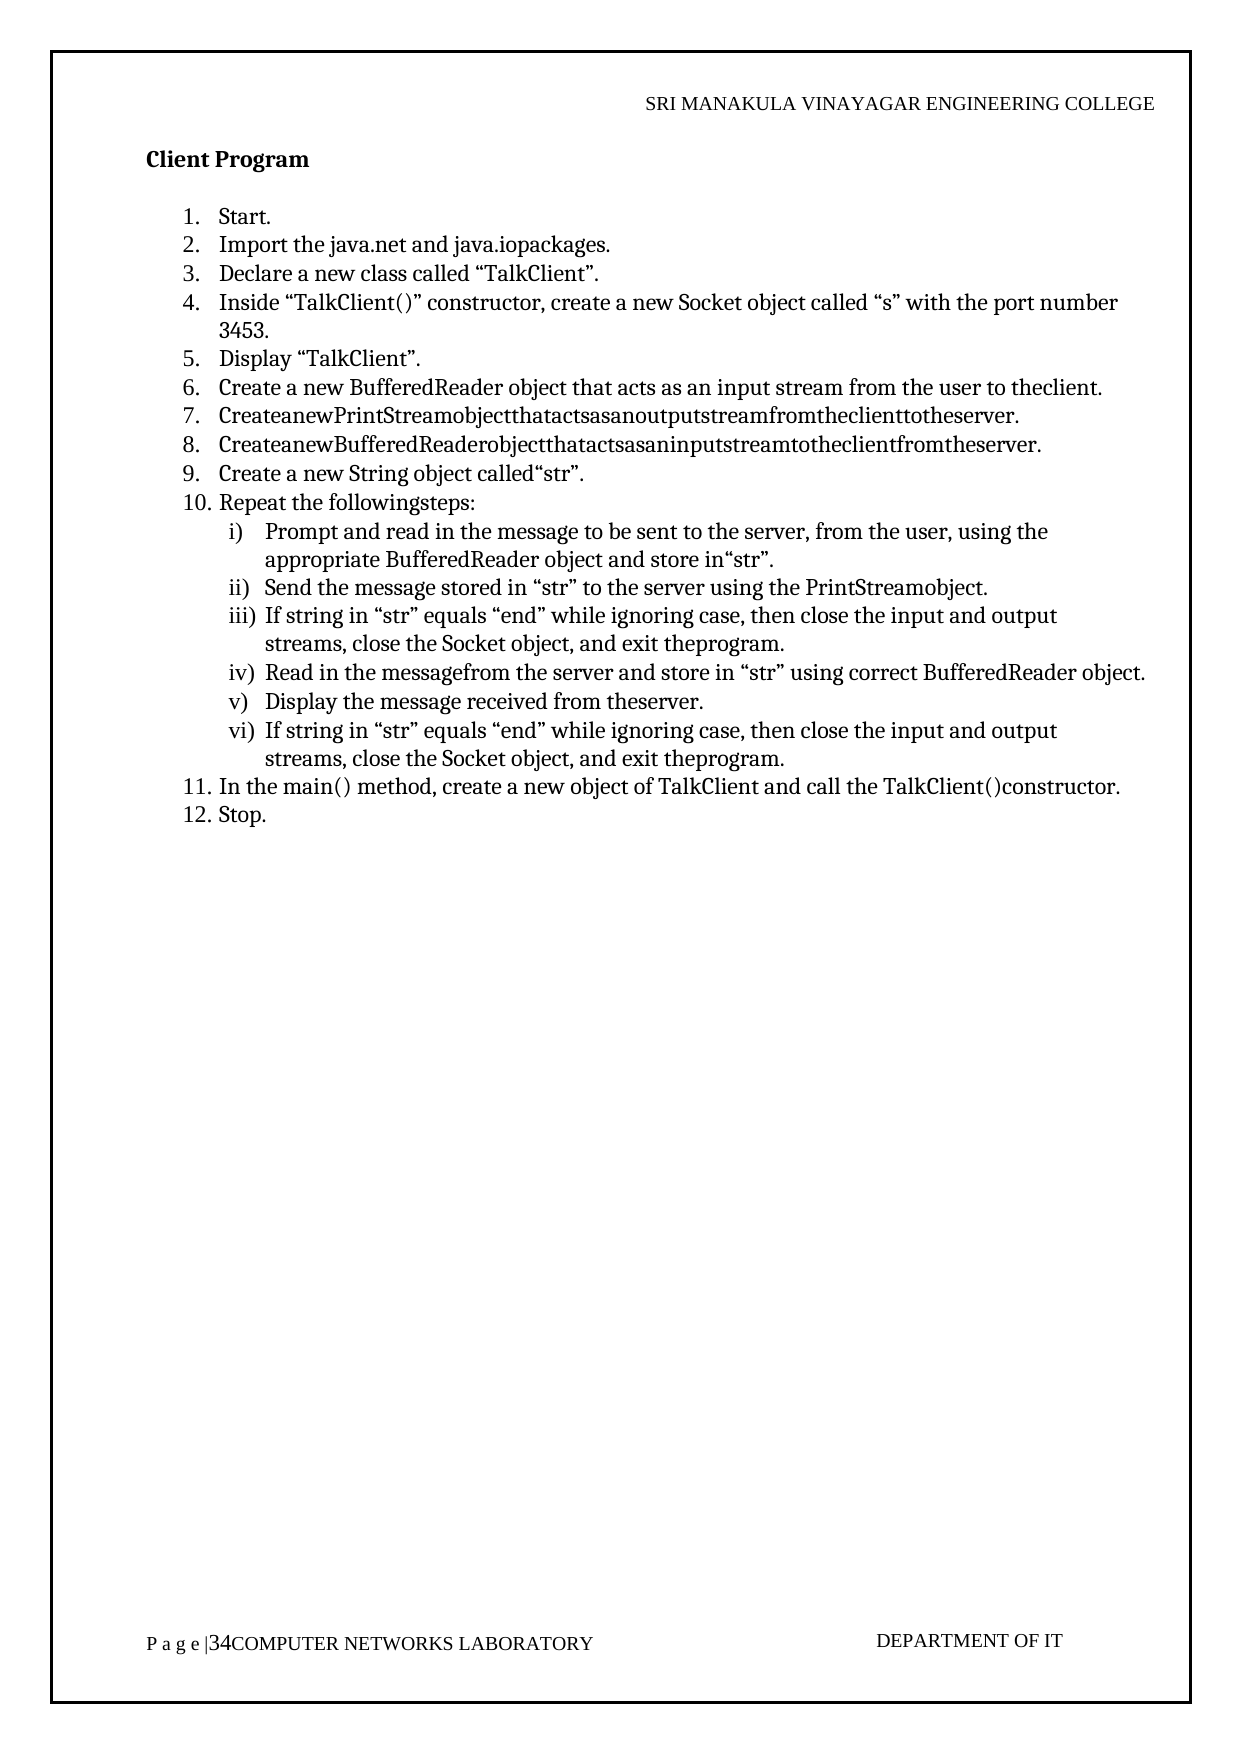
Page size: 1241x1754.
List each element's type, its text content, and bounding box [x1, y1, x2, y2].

list Repeat the followingsteps: [182, 488, 1189, 517]
list Read in the messagefrom the server and store in “str” using correct BufferedReader object. [228, 658, 1189, 686]
list Create a new String object called“str”. [182, 459, 1189, 488]
list Inside “TalkClient()” constructor, create a new Socket object called “s” with the port number 3453. [182, 288, 1126, 344]
list Start. [182, 202, 1189, 230]
list Declare a new class called “TalkClient”. [182, 259, 1189, 288]
list If string in “str” equals “end” while ignoring case, then close the input and output streams, close the Socket object, and exit theprogram. [228, 601, 1145, 657]
list Send the message stored in “str” to the server using the PrintStreamobject. [228, 573, 1189, 601]
list Display “TalkClient”. [182, 345, 1189, 372]
list CreateanewBufferedReaderobjectthatactsasaninputstreamtotheclientfromtheserver. [182, 430, 1189, 459]
list Create a new BufferedReader object that acts as an input stream from the user to theclient. [182, 373, 1189, 401]
list Import the java.net and java.iopackages. [182, 231, 1189, 259]
list In the main() method, create a new object of TalkClient and call the TalkClient()constructor. [182, 772, 1189, 799]
subtitle Client Program [146, 146, 1189, 174]
list If string in “str” equals “end” while ignoring case, then close the input and output streams, close the Socket object, and exit theprogram. [228, 716, 1145, 772]
list CreateanewPrintStreamobjectthatactsasanoutputstreamfromtheclienttotheserver. [182, 401, 1189, 430]
list Stop. [182, 800, 1189, 828]
list Display the message received from theserver. [228, 687, 1189, 715]
list Prompt and read in the message to be sent to the server, from the user, using the appropriate BufferedReader object and store in“str”. [228, 517, 1160, 573]
